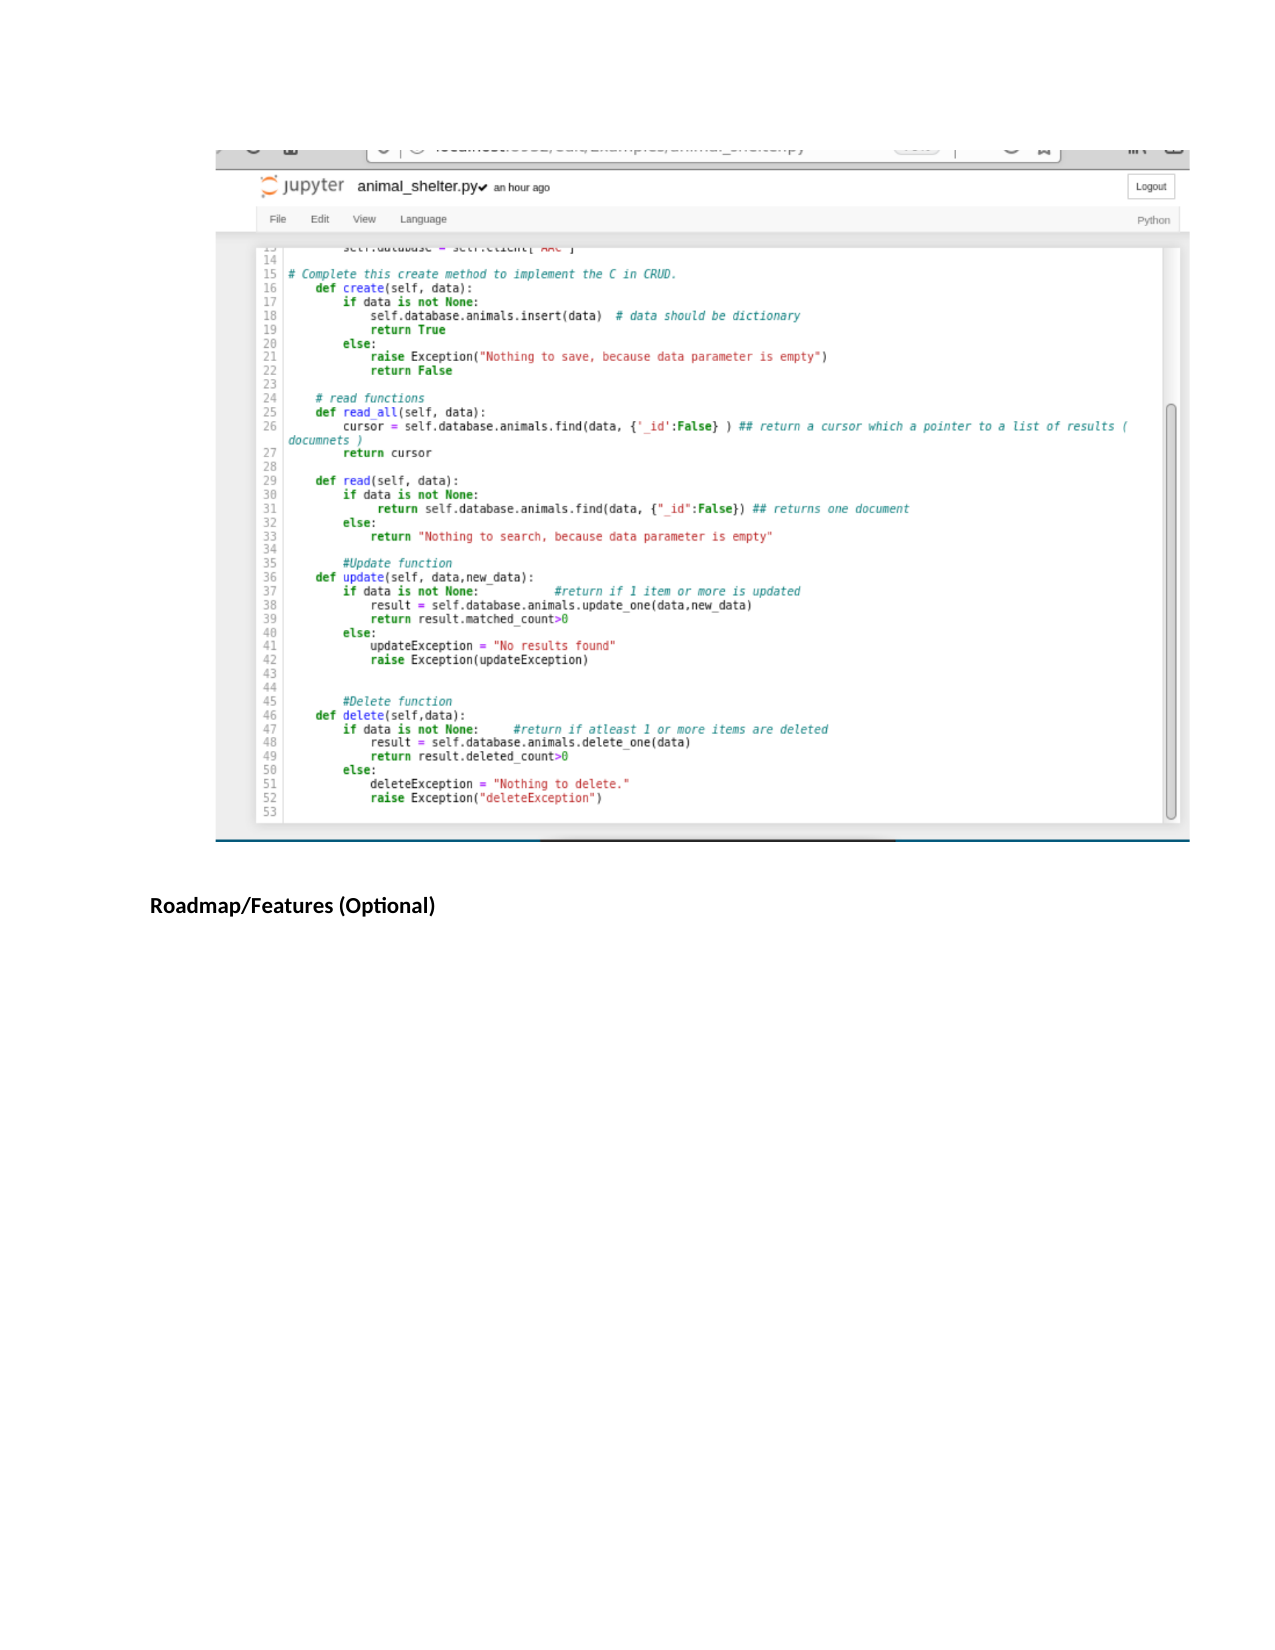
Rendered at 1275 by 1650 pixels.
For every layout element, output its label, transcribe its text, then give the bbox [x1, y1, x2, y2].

subtitle Roadmap/Features (Optional) [150, 891, 1125, 919]
picture [215, 150, 1190, 842]
